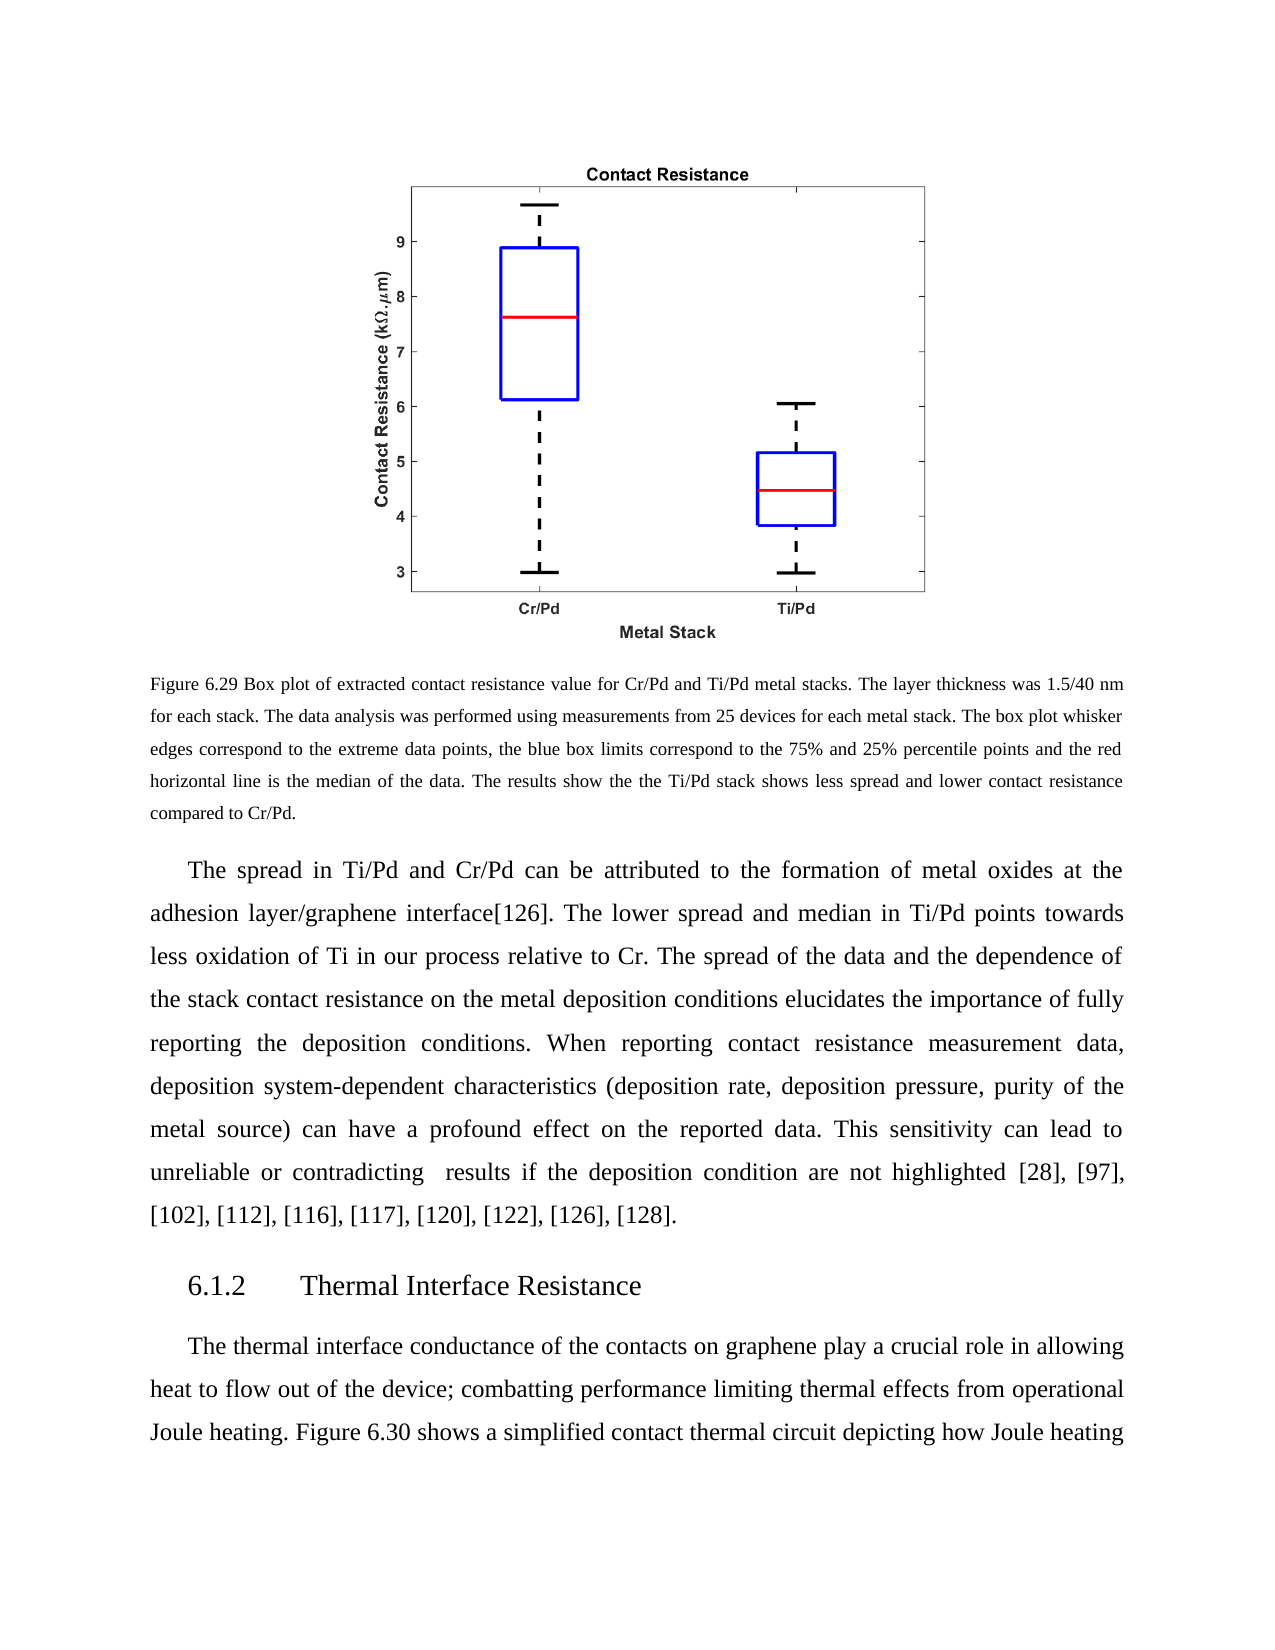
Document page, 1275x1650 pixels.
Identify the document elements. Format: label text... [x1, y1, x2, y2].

subtitle Thermal Interface Resistance [187, 1268, 1125, 1302]
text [150, 1331, 1125, 1446]
picture [325, 150, 987, 646]
text The spread in Ti/Pd and Cr/Pd can be attributed to the formation of metal oxides at the adhesion layer/graphene interface[126]. The lower spread and median in Ti/Pd points towards less oxidation of Ti in our process relative to Cr. The spread of the data and the dependence of the stack contact resistance on the metal deposition conditions elucidates the importance of fully reporting the deposition conditions. When reporting contact resistance measurement data, deposition system-dependent characteristics (deposition rate, deposition pressure, purity of the metal source) can have a profound effect on the reported data. This sensitivity can lead to unreliable or contradicting results if the deposition condition are not highlighted [28], [97], [102], [112], [116], [117], [120], [122], [126], [128]. [150, 855, 1125, 1229]
